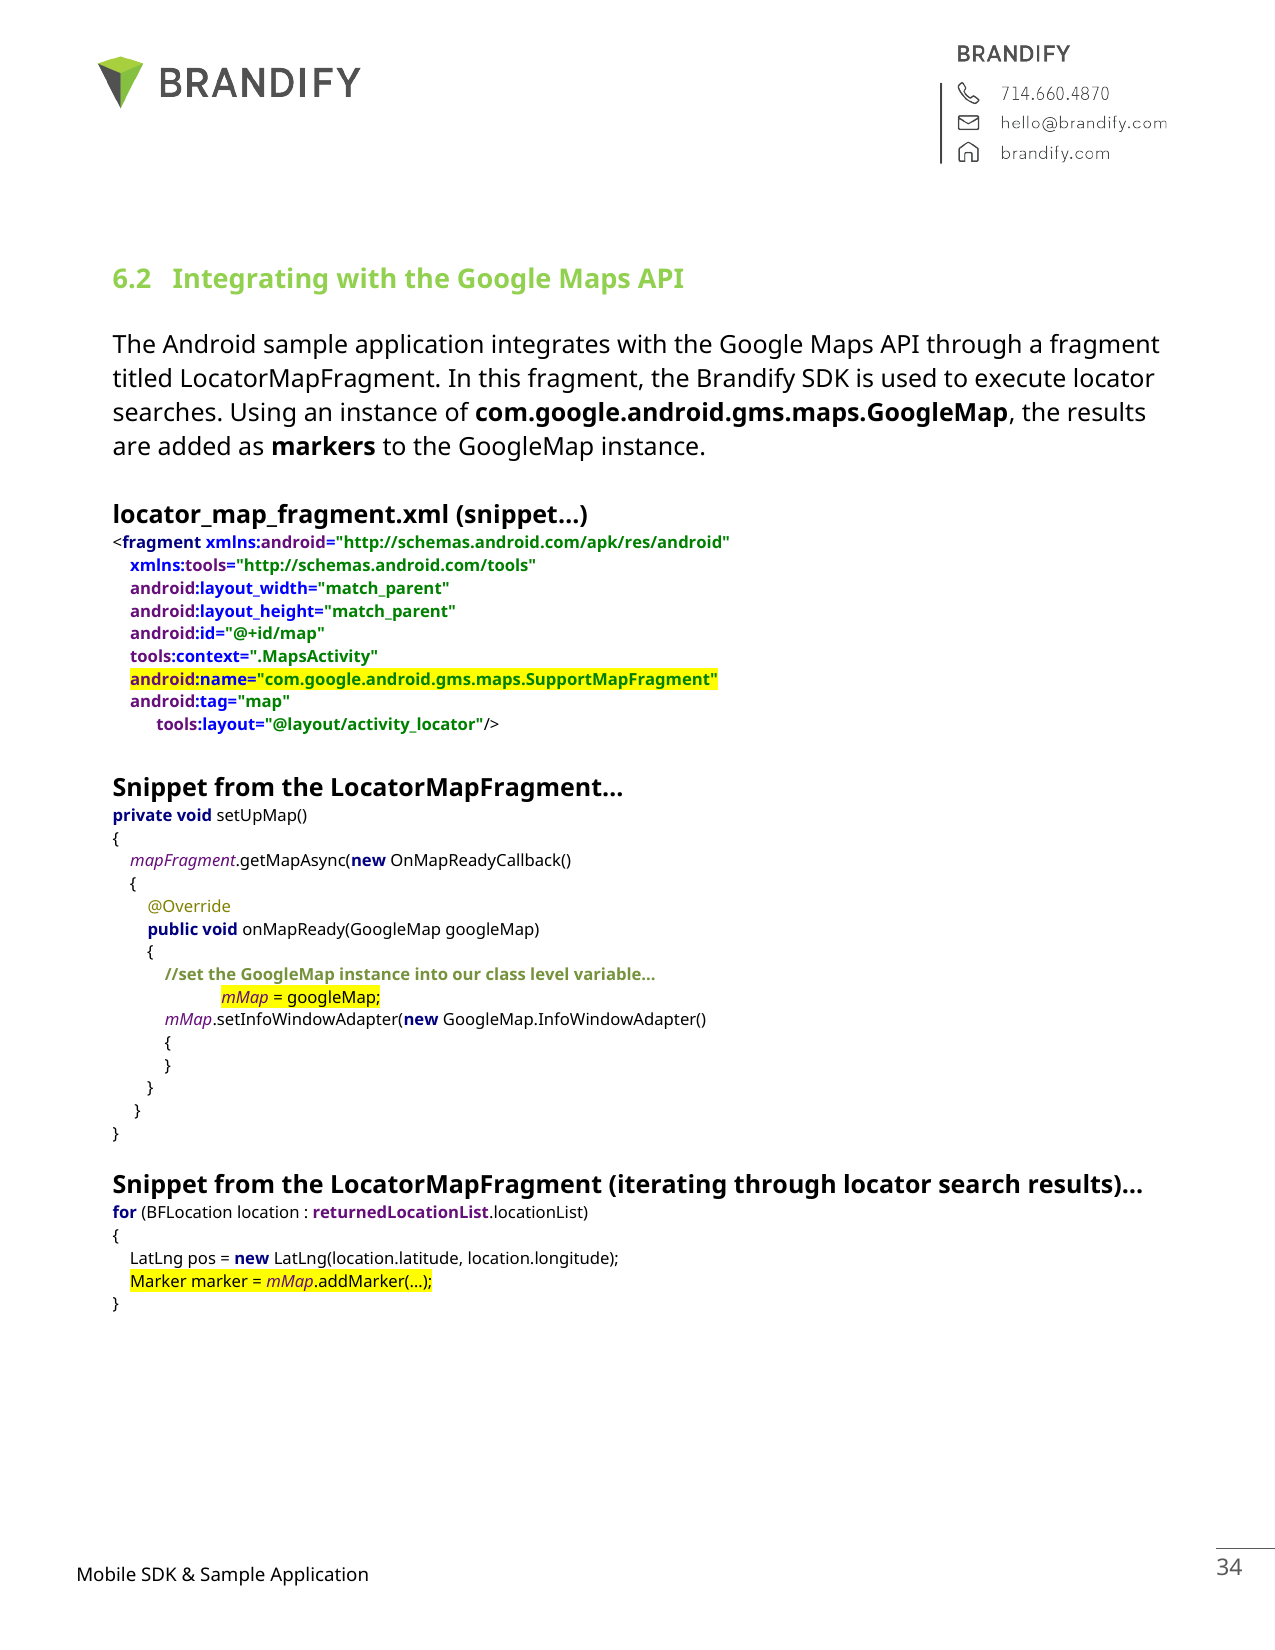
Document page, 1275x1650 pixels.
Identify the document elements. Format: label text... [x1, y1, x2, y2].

text private void setUpMap() { mapFragment.getMapAsync(new OnMapReadyCallback() { @Override public void onMapReady(GoogleMap googleMap) { //set the GoogleMap instance into our class level variable… [112, 804, 1162, 985]
text mMap = googleMap; mMap.setInfoWindowAdapter(new GoogleMap.InfoWindowAdapter() { [112, 985, 1162, 1053]
text Snippet from the LocatorMapFragment… [112, 769, 1162, 804]
text } [112, 1122, 1162, 1144]
text Snippet from the LocatorMapFragment (iterating through locator search results)… [112, 1167, 1162, 1201]
text <fragment xmlns:android="http://schemas.android.com/apk/res/android" xmlns:tools="http://schemas.android.com/tools" android:layout_width="match_parent" android:layout_height="match_parent" android:id="@+id/map" tools:context=".MapsActivity" android:name="com.google.android.gms.maps.SupportMapFragment" android:tag="map" tools:layout="@layout/activity_locator"/> [112, 531, 1162, 736]
text } [112, 1076, 1162, 1099]
text locator_map_fragment.xml (snippet…) [112, 497, 1162, 531]
subtitle Integrating with the Google Maps API [112, 259, 1162, 296]
text for (BFLocation location : returnedLocationList.locationList) { LatLng pos = new LatLng(location.latitude, location.longitude); Marker marker = mMap.addMarker(…); } [112, 1201, 1162, 1314]
text The Android sample application integrates with the Google Maps API through a fragment titled LocatorMapFragment. In this fragment, the Brandify SDK is used to execute locator searches. Using an instance of com.google.android.gms.maps.GoogleMap, the results are added as markers to the GoogleMap instance. [112, 327, 1162, 463]
text } [112, 1053, 1162, 1076]
text } [112, 1099, 1162, 1122]
picture [34, 16, 1275, 186]
